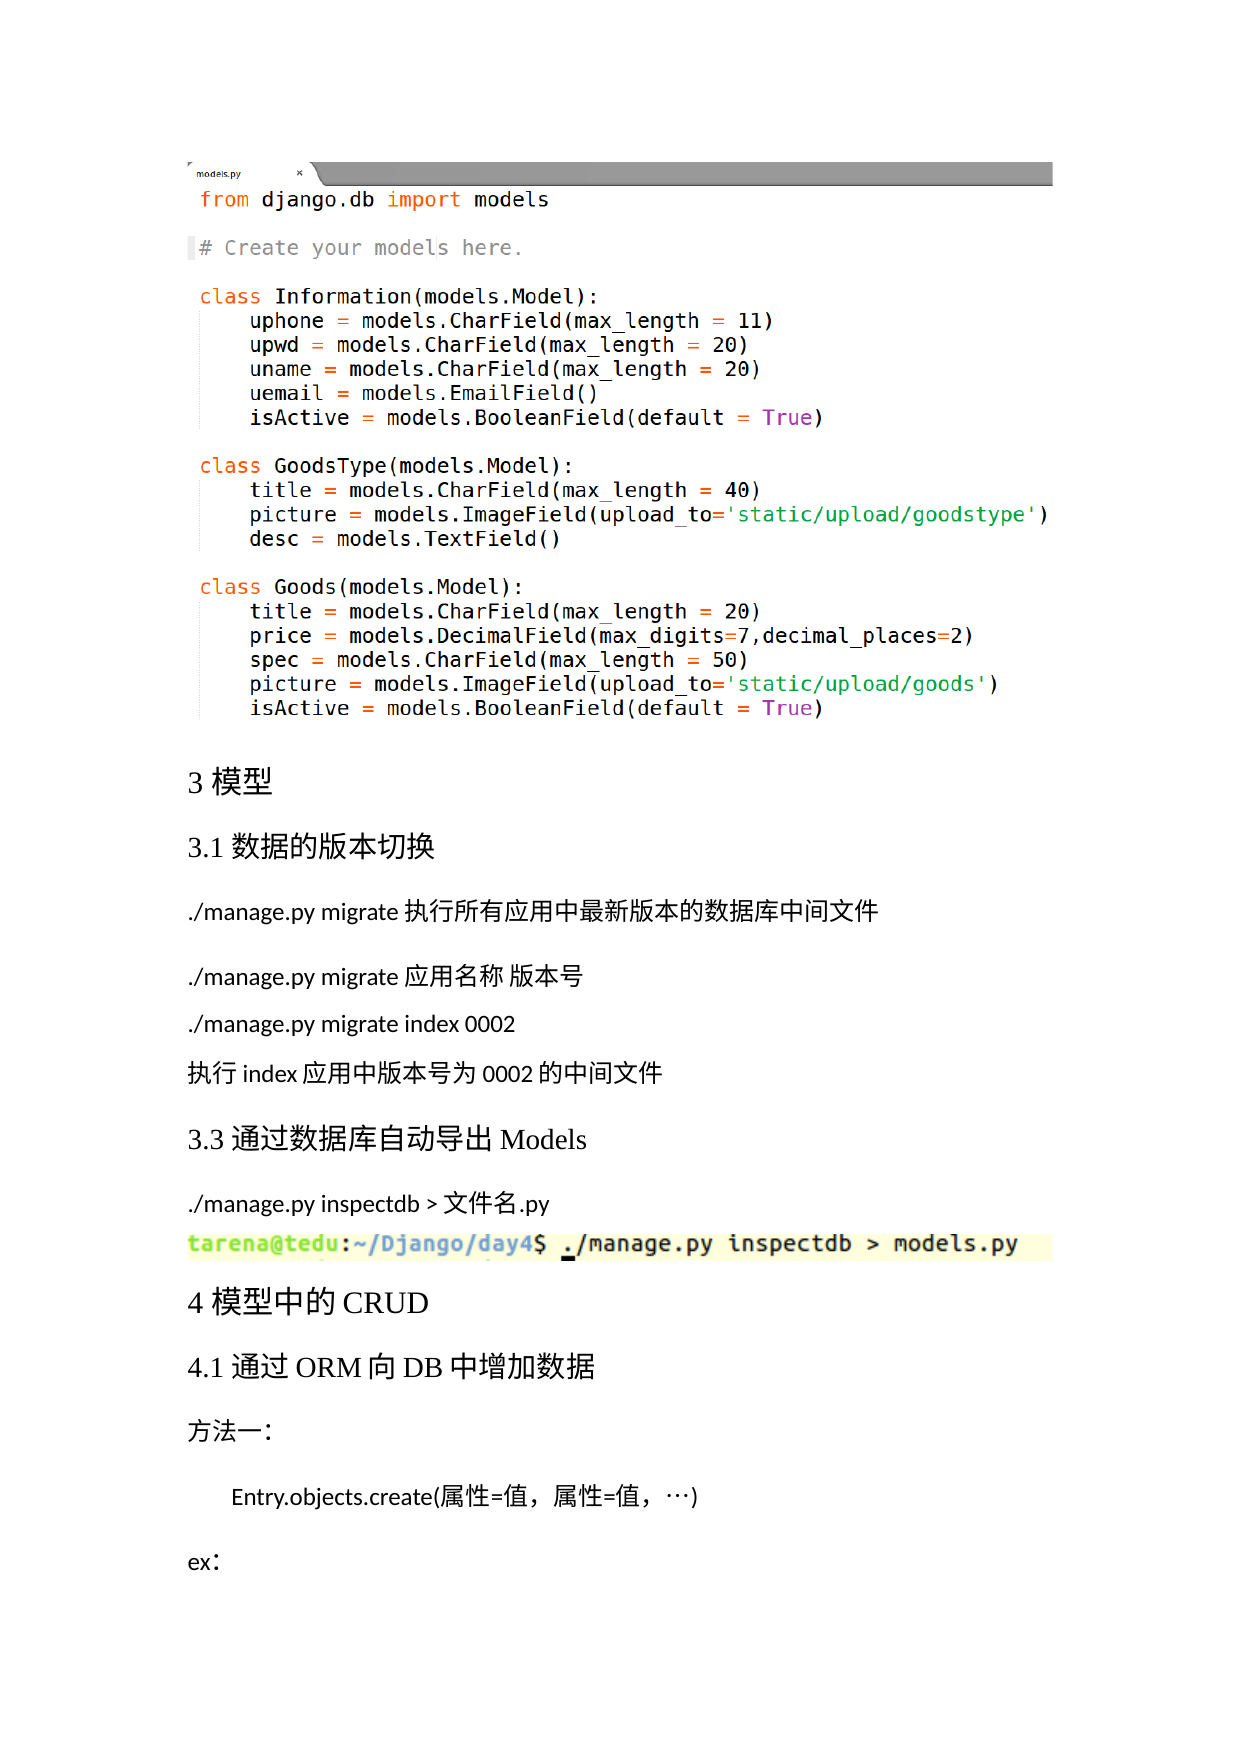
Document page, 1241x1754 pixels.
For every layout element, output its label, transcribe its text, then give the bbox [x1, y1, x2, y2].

text 4 模型中的CRUD [187, 1267, 1053, 1332]
text 方法一： [187, 1397, 1053, 1462]
text ./manage.py migrate执行所有应用中最新版本的数据库中间文件 [187, 877, 1053, 942]
text ex： [187, 1527, 1053, 1592]
picture [187, 162, 1053, 725]
text 3.3 通过数据库自动导出Models [187, 1104, 1053, 1169]
text ./manage.py migrate应用名称 版本号 [187, 942, 1053, 1007]
text 3.1 数据的版本切换 [187, 812, 1053, 877]
picture [187, 1234, 1053, 1261]
text 3 模型 [187, 747, 1053, 812]
text Entry.objects.create(属性=值，属性=值，…) [231, 1462, 1053, 1527]
text ./manage.py inspectdb > 文件名.py [187, 1169, 1053, 1234]
text 4.1 通过ORM向DB中增加数据 [187, 1332, 1053, 1397]
text 执行index应用中版本号为0002的中间文件 [187, 1039, 1053, 1104]
text ./manage.py migrate index 0002 [187, 1007, 1053, 1039]
